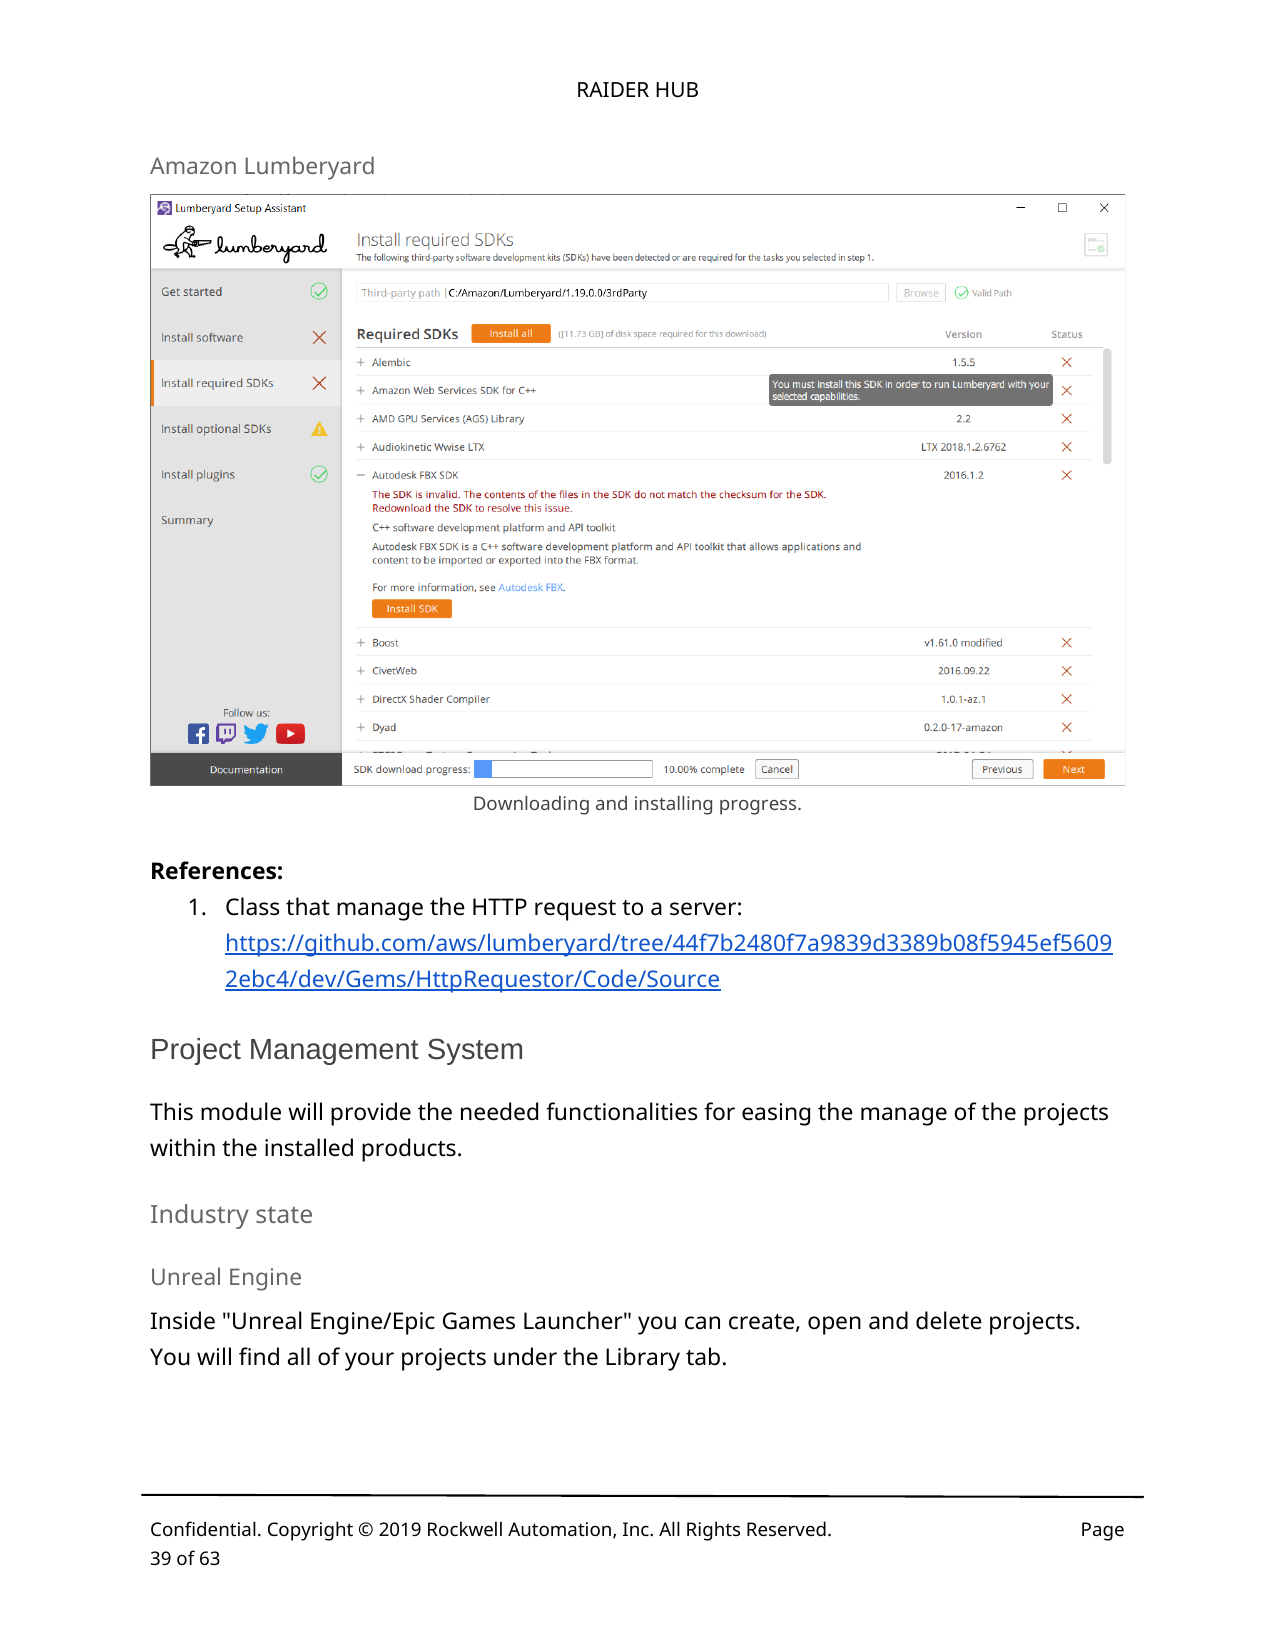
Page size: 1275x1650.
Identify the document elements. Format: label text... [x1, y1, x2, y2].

text Inside "Unreal Engine/Epic Games Launcher" you can create, open and delete projects. You will find all of your projects under the Library tab. [150, 1305, 1125, 1372]
subtitle Unreal Engine [150, 1261, 1125, 1292]
text References: [150, 855, 1125, 886]
picture [150, 194, 1125, 786]
subtitle Project Management System [150, 1032, 1125, 1066]
subtitle Amazon Lumberyard [150, 150, 1125, 181]
text This module will provide the needed functionalities for easing the manage of the projects within the installed products. [150, 1096, 1125, 1163]
text Downloading and installing progress. [150, 790, 1125, 815]
list Class that manage the HTTP request to a server: https://github.com/aws/lumberyard/tree/44f7b2480f7a9839d3389b08f5945ef56092ebc4/dev/Gems/HttpRequestor/Code/Source [187, 891, 1125, 994]
subtitle Industry state [150, 1197, 1125, 1231]
